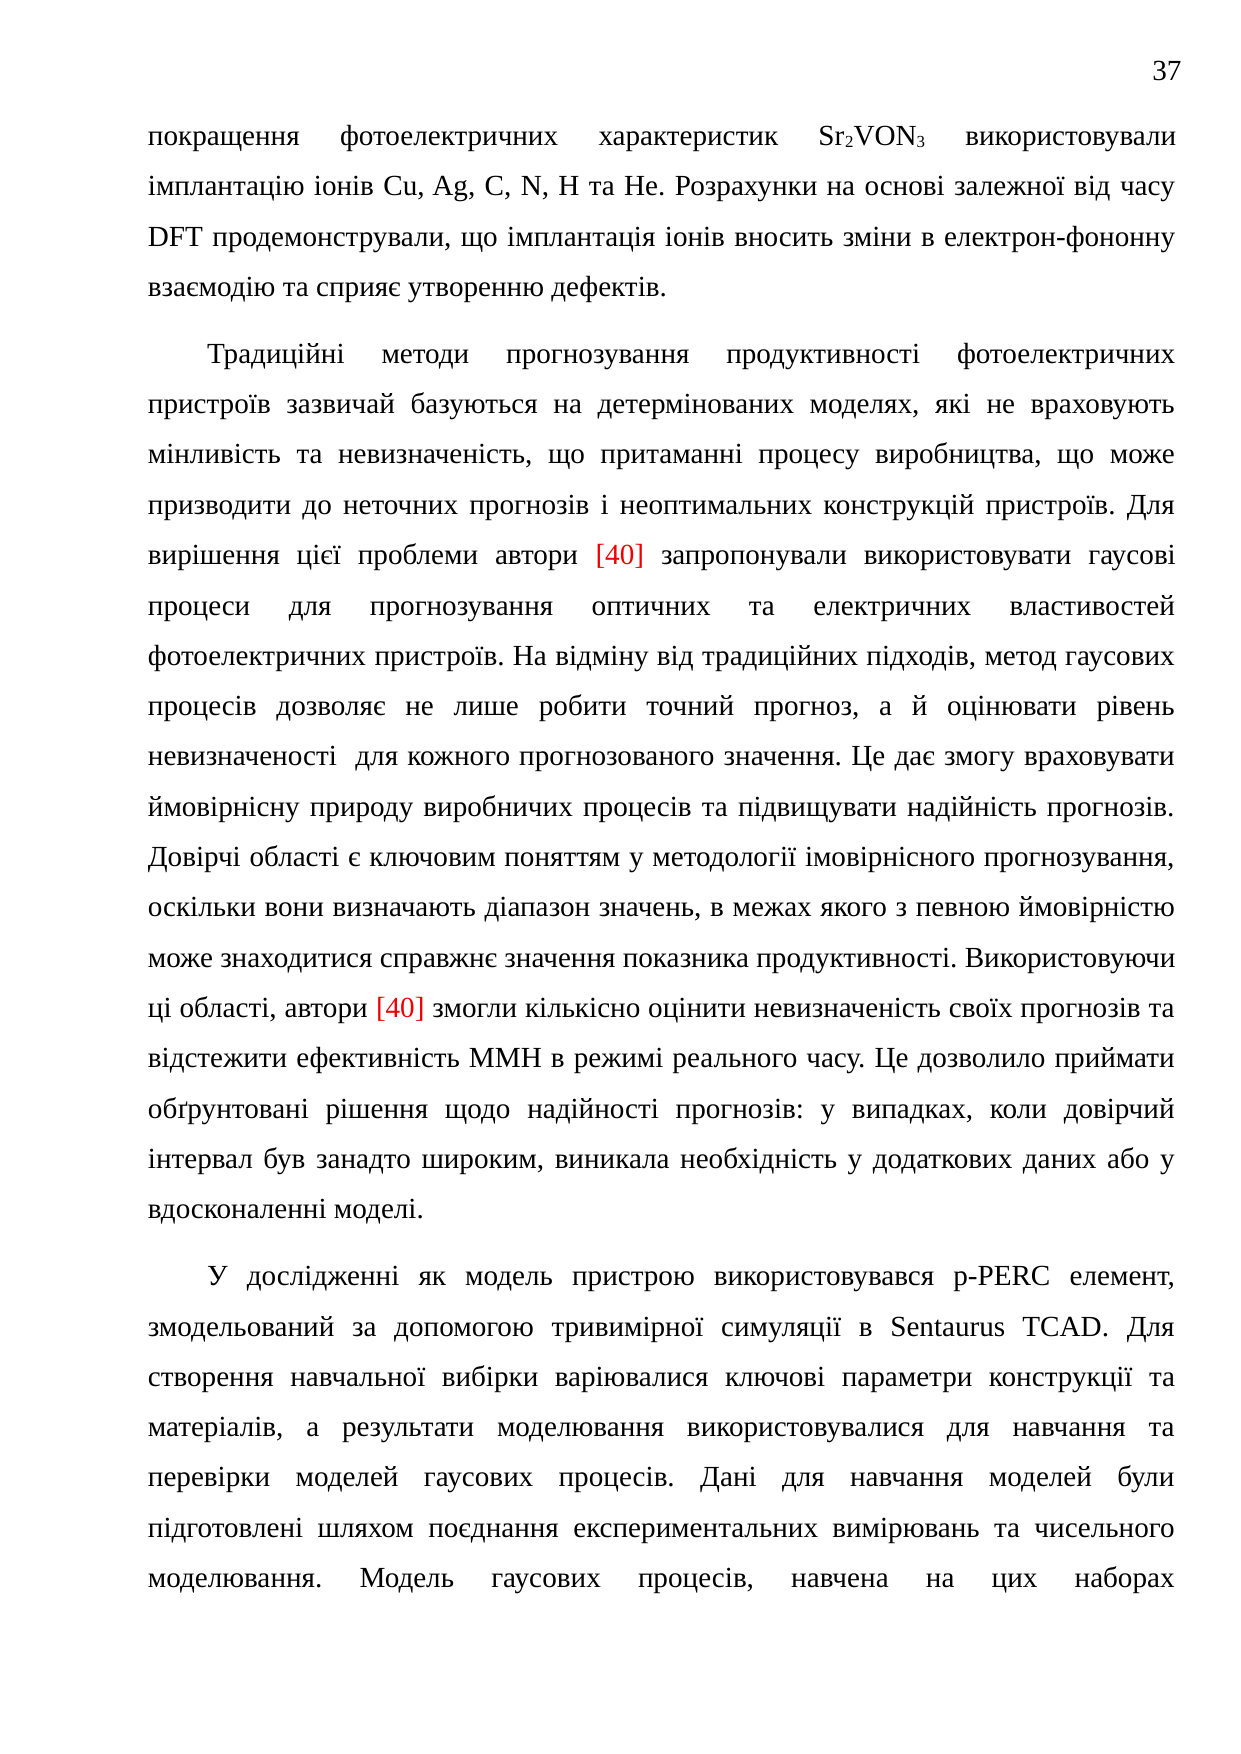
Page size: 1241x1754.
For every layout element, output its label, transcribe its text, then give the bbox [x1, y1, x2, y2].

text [148, 118, 1176, 303]
text Традиційні методи прогнозування продуктивності фотоелектричних пристроїв зазвичай базуються на детермінованих моделях, які не враховують мінливість та невизначеність, що притаманні процесу виробництва, що може призводити до неточних прогнозів і неоптимальних конструкцій пристроїв. Для вирішення цієї проблеми автори [40] запропонували використовувати гаусові процеси для прогнозування оптичних та електричних властивостей фотоелектричних пристроїв. На відміну від традиційних підходів, метод гаусових процесів дозволяє не лише робити точний прогноз, а й оцінювати рівень невизначеності для кожного прогнозованого значення. Це дає змогу враховувати ймовірнісну природу виробничих процесів та підвищувати надійність прогнозів. Довірчі області є ключовим поняттям у методології імовірнісного прогнозування, оскільки вони визначають діапазон значень, в межах якого з певною ймовірністю може знаходитися справжнє значення показника продуктивності. Використовуючи ці області, автори [40] змогли кількісно оцінити невизначеність своїх прогнозів та відстежити ефективність ММН в режимі реального часу. Це дозволило приймати обґрунтовані рішення щодо надійності прогнозів: у випадках, коли довірчий інтервал був занадто широким, виникала необхідність у додаткових даних або у вдосконаленні моделі. [148, 336, 1176, 1225]
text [148, 1258, 1176, 1594]
